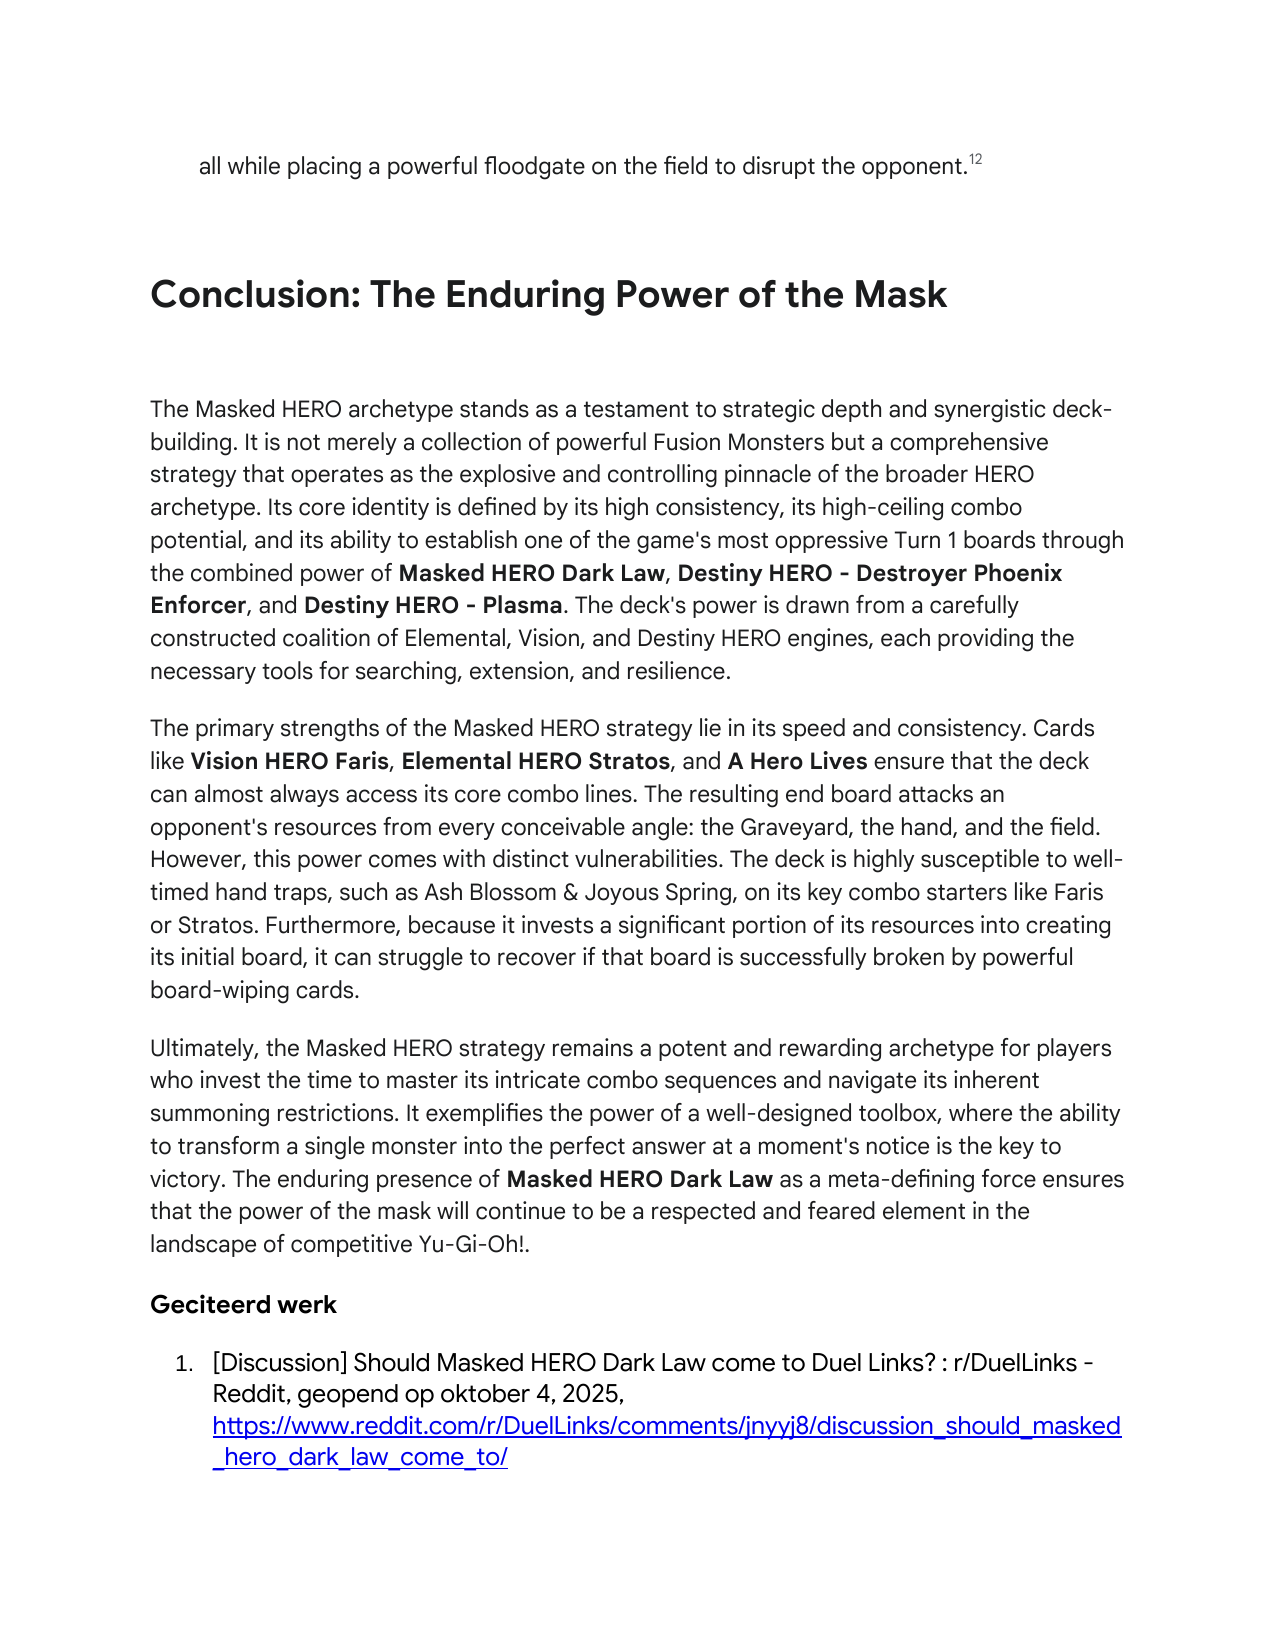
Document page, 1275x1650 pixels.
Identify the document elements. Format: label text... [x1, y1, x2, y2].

subtitle Geciteerd werk [150, 1289, 1125, 1321]
text The primary strengths of the Masked HERO strategy lie in its speed and consistency. Cards like Vision HERO Faris, Elemental HERO Stratos, and A Hero Lives ensure that the deck can almost always access its core combo lines. The resulting end board attacks an opponent's resources from every conceivable angle: the Graveyard, the hand, and the field. However, this power comes with distinct vulnerabilities. The deck is highly susceptible to well-timed hand traps, such as Ash Blossom & Joyous Spring, on its key combo starters like Faris or Stratos. Furthermore, because it invests a significant portion of its resources into creating its initial board, it can struggle to recover if that board is successfully broken by powerful board-wiping cards. [150, 714, 1125, 1005]
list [161, 150, 1125, 181]
subtitle Conclusion: The Enduring Power of the Mask [150, 271, 1125, 318]
list [Discussion] Should Masked HERO Dark Law come to Duel Links? : r/DuelLinks - Reddit, geopend op oktober 4, 2025, https://www.reddit.com/r/DuelLinks/comments/jnyyj8/discussion_should_masked_hero_dark_law_come_to/ [175, 1347, 1125, 1473]
text The Masked HERO archetype stands as a testament to strategic depth and synergistic deck-building. It is not merely a collection of powerful Fusion Monsters but a comprehensive strategy that operates as the explosive and controlling pinnacle of the broader HERO archetype. Its core identity is defined by its high consistency, its high-ceiling combo potential, and its ability to establish one of the game's most oppressive Turn 1 boards through the combined power of Masked HERO Dark Law, Destiny HERO - Destroyer Phoenix Enforcer, and Destiny HERO - Plasma. The deck's power is drawn from a carefully constructed coalition of Elemental, Vision, and Destiny HERO engines, each providing the necessary tools for searching, extension, and resilience. [150, 395, 1125, 686]
text Ultimately, the Masked HERO strategy remains a potent and rewarding archetype for players who invest the time to master its intricate combo sequences and navigate its inherent summoning restrictions. It exemplifies the power of a well-designed toolbox, where the ability to transform a single monster into the perfect answer at a moment's notice is the key to victory. The enduring presence of Masked HERO Dark Law as a meta-defining force ensures that the power of the mask will continue to be a respected and feared element in the landscape of competitive Yu-Gi-Oh!. [150, 1034, 1125, 1259]
